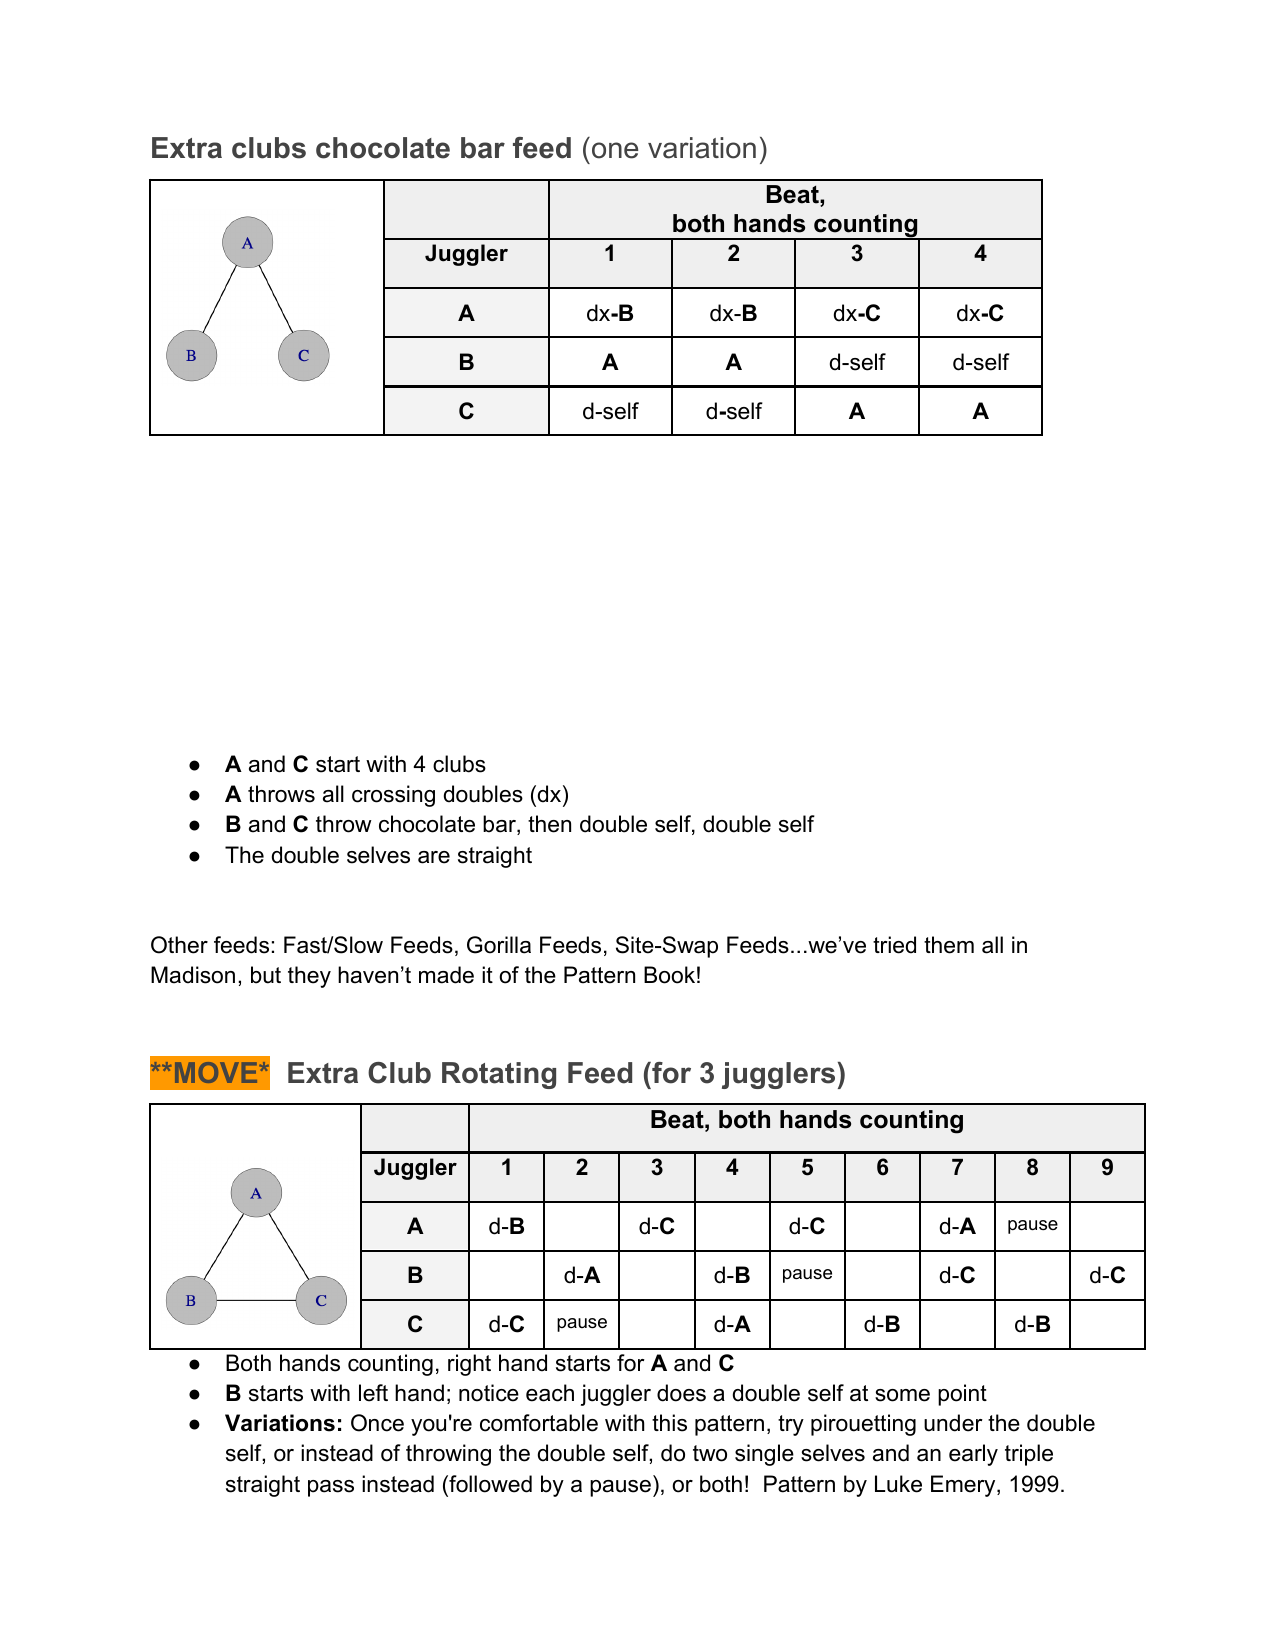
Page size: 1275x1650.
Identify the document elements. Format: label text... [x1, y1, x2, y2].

table_cell [921, 1301, 994, 1348]
table_cell B [385, 338, 548, 385]
table_cell pause [771, 1252, 844, 1299]
table_cell d-B [696, 1252, 769, 1299]
table_header [151, 181, 383, 434]
table_cell 4 [696, 1154, 769, 1201]
table_cell d-B [996, 1301, 1069, 1348]
table_header [151, 1105, 360, 1348]
table_cell C [385, 388, 548, 434]
picture [161, 209, 335, 386]
list B starts with left hand; notice each juggler does a double self at some point [187, 1380, 1125, 1406]
table_cell C [362, 1301, 468, 1348]
subtitle **MOVE* Extra Club Rotating Feed (for 3 jugglers) [270, 1056, 1125, 1090]
table_cell A [673, 338, 794, 385]
table_cell Juggler [362, 1154, 468, 1201]
table_cell A [385, 289, 548, 336]
table_cell d-B [846, 1301, 919, 1348]
list B and C throw chocolate bar, then double self, double self [187, 811, 1125, 838]
table_cell A [920, 388, 1041, 434]
table_cell [1071, 1203, 1144, 1249]
table_cell [1071, 1301, 1144, 1348]
table_cell d-C [470, 1301, 543, 1348]
table_cell dx-C [796, 289, 918, 336]
table_cell [996, 1252, 1069, 1299]
table_cell d-C [620, 1203, 694, 1249]
table_cell 5 [771, 1154, 844, 1201]
table_cell 1 [550, 240, 671, 287]
table_cell pause [545, 1301, 618, 1348]
table_cell [771, 1301, 844, 1348]
table_cell A [362, 1203, 468, 1249]
table_cell 9 [1071, 1154, 1144, 1201]
table_cell dx-C [920, 289, 1041, 336]
table_header [362, 1105, 468, 1151]
table_cell [545, 1203, 618, 1249]
table_cell d-A [696, 1301, 769, 1348]
table_cell d-C [921, 1252, 994, 1299]
table_cell A [796, 388, 918, 434]
table_cell d-A [545, 1252, 618, 1299]
table_header [385, 181, 548, 238]
table_cell [620, 1252, 694, 1299]
table_header Beat, both hands counting [470, 1105, 1144, 1151]
table_cell [846, 1252, 919, 1299]
table_cell 2 [545, 1154, 618, 1201]
table_cell d-C [771, 1203, 844, 1249]
table_cell dx-B [673, 289, 794, 336]
subtitle Extra clubs chocolate bar feed (one variation) [150, 132, 1125, 165]
table_cell 7 [921, 1154, 994, 1201]
table_cell A [550, 338, 671, 385]
table_header Beat, both hands counting [550, 181, 1041, 238]
table_cell Juggler [385, 240, 548, 287]
table_cell d-B [470, 1203, 543, 1249]
table_cell 6 [846, 1154, 919, 1201]
table_cell 3 [620, 1154, 694, 1201]
list Both hands counting, right hand starts for A and C [187, 1350, 1125, 1376]
table_cell 4 [920, 240, 1041, 287]
text Other feeds: Fast/Slow Feeds, Gorilla Feeds, Site-Swap Feeds...we’ve tried them all in Madison, but they haven’t made it of the Pattern Book! [150, 932, 1125, 989]
table_cell [470, 1252, 543, 1299]
table_cell 8 [996, 1154, 1069, 1201]
table_cell d-self [920, 338, 1041, 385]
list A and C start with 4 clubs [187, 751, 1125, 777]
table_cell d-A [921, 1203, 994, 1249]
table_cell dx-B [550, 289, 671, 336]
table_cell [846, 1203, 919, 1249]
list The double selves are straight [187, 842, 1125, 868]
table_cell [620, 1301, 694, 1348]
table_cell B [362, 1252, 468, 1299]
table_cell [696, 1203, 769, 1249]
list A throws all crossing doubles (dx) [187, 781, 1125, 808]
picture [161, 1157, 356, 1330]
table_cell 1 [470, 1154, 543, 1201]
table_cell d-self [796, 338, 918, 385]
table_cell pause [996, 1203, 1069, 1249]
table_cell 3 [796, 240, 918, 287]
table_cell d-self [673, 388, 794, 434]
table_cell d-C [1071, 1252, 1144, 1299]
table_cell d-self [550, 388, 671, 434]
list Variations: Once you're comfortable with this pattern, try pirouetting under the double self, or instead of throwing the double self, do two single selves and an early triple straight pass instead (followed by a pause), or both! Pattern by Luke Emery, 1999. [187, 1410, 1125, 1497]
table_cell 2 [673, 240, 794, 287]
